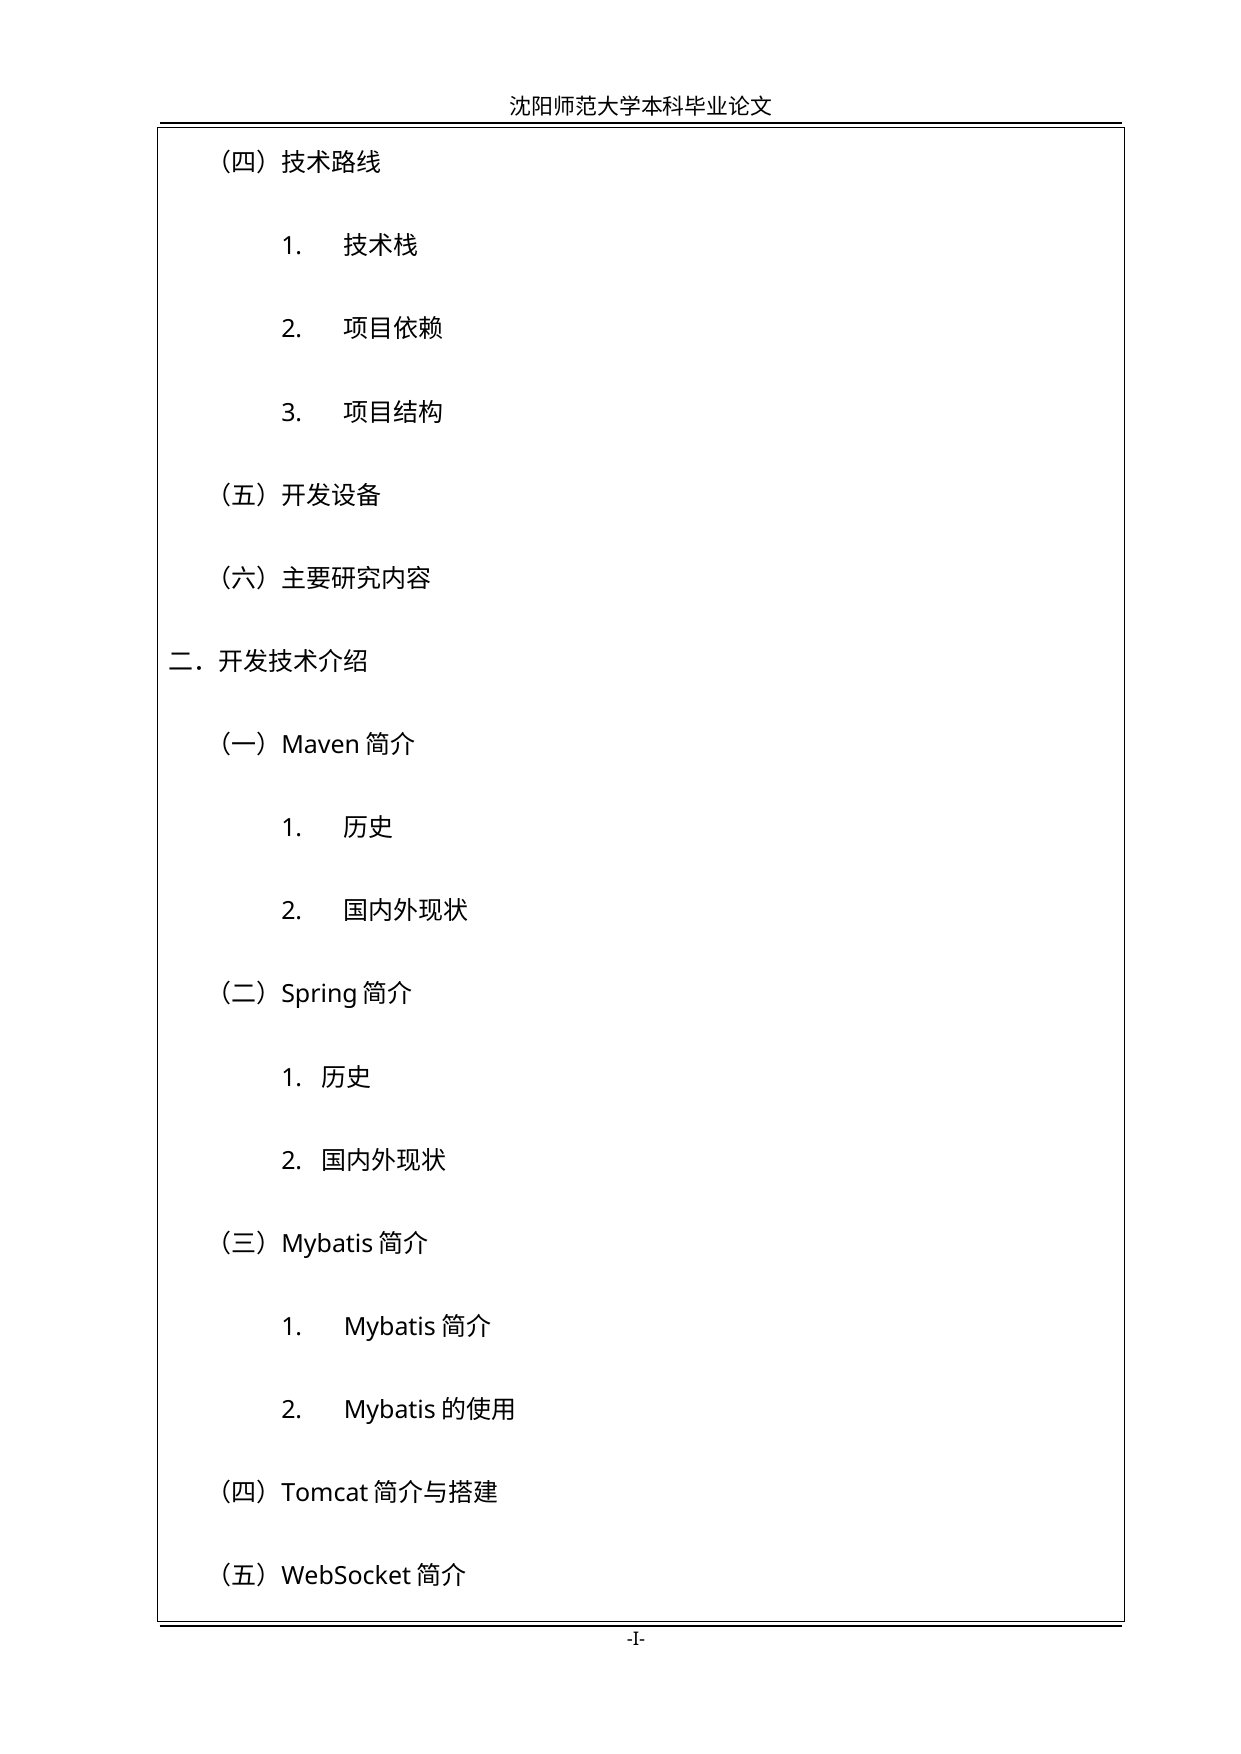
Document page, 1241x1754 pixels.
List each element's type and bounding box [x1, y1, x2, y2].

table_header [158, 128, 1124, 1621]
